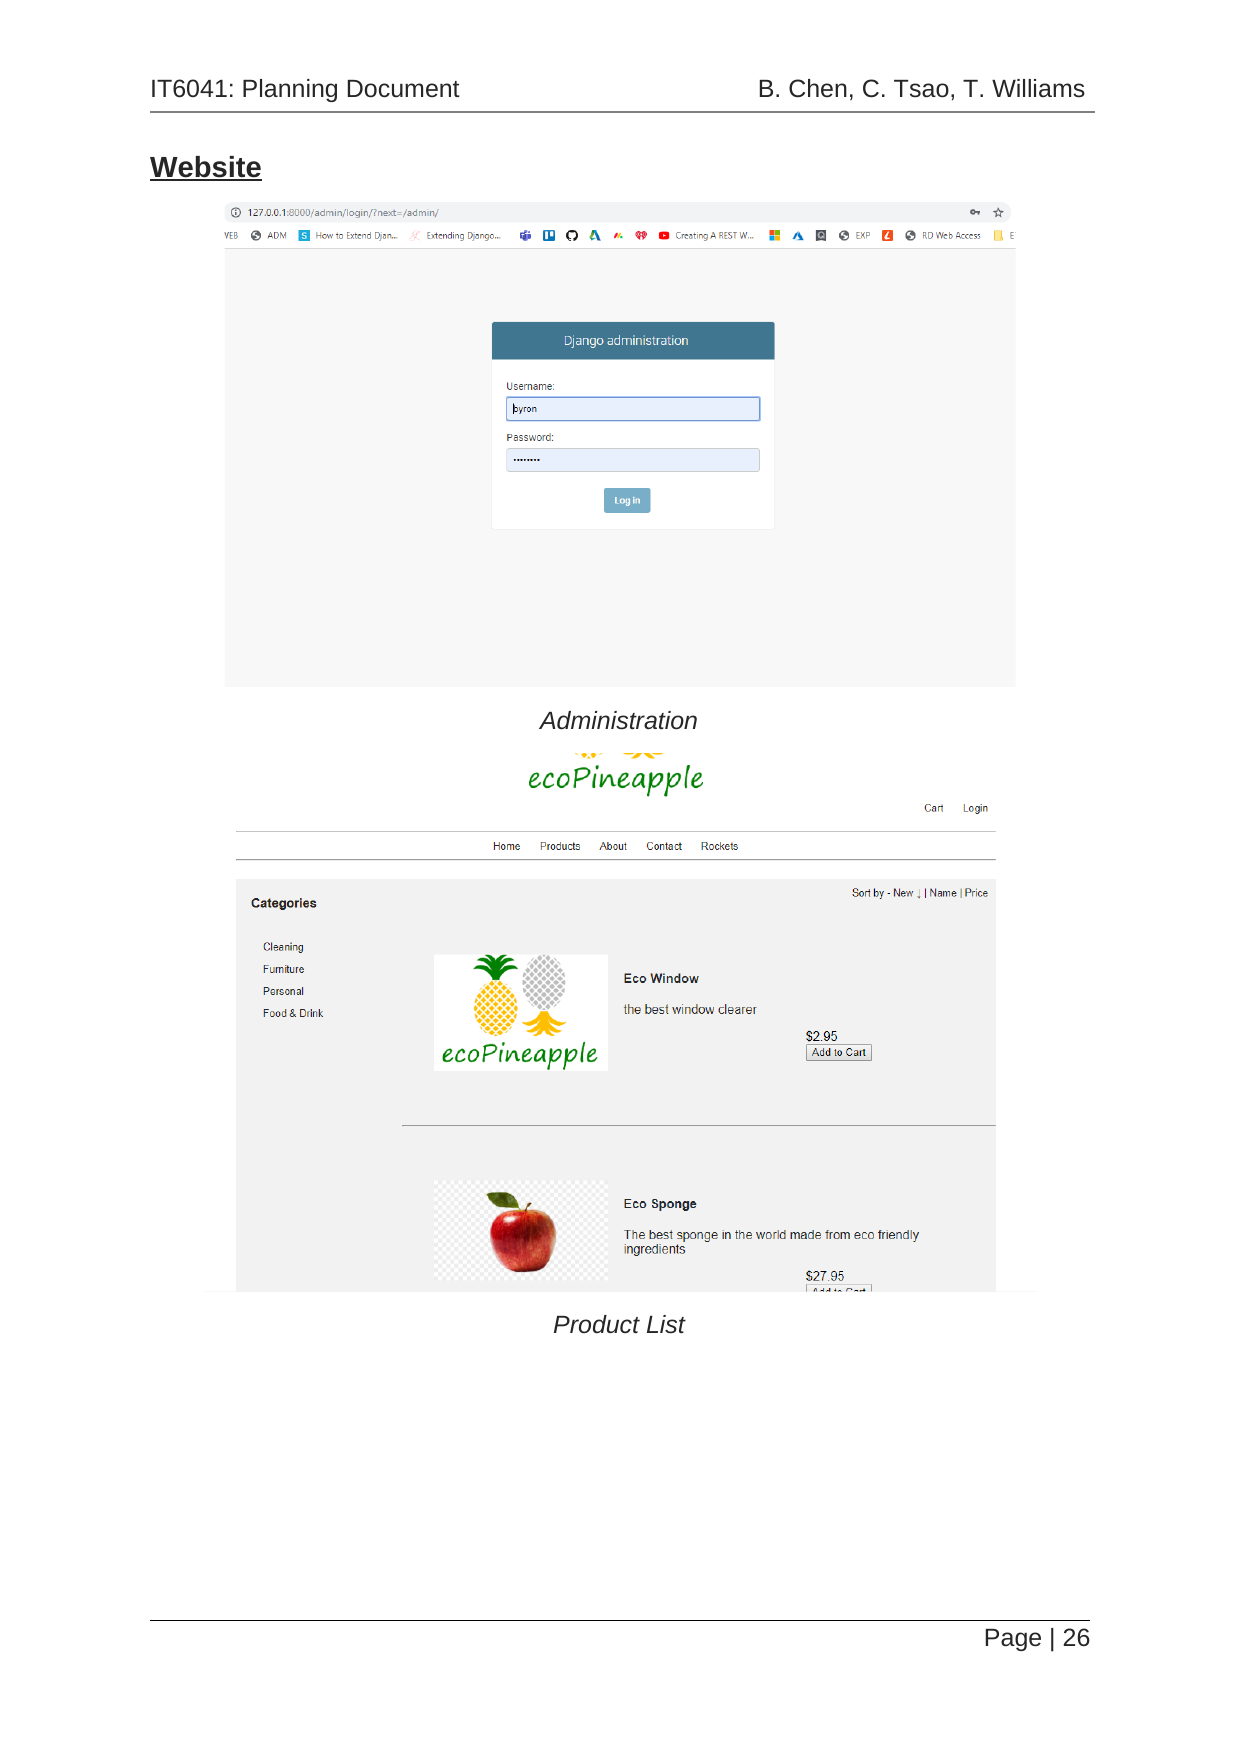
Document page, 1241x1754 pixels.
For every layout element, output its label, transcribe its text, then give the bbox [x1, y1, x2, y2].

picture [224, 202, 1016, 687]
picture [203, 753, 1037, 1292]
text Product List [150, 1310, 1090, 1339]
text Administration [150, 706, 1090, 734]
text Website [150, 150, 1090, 183]
